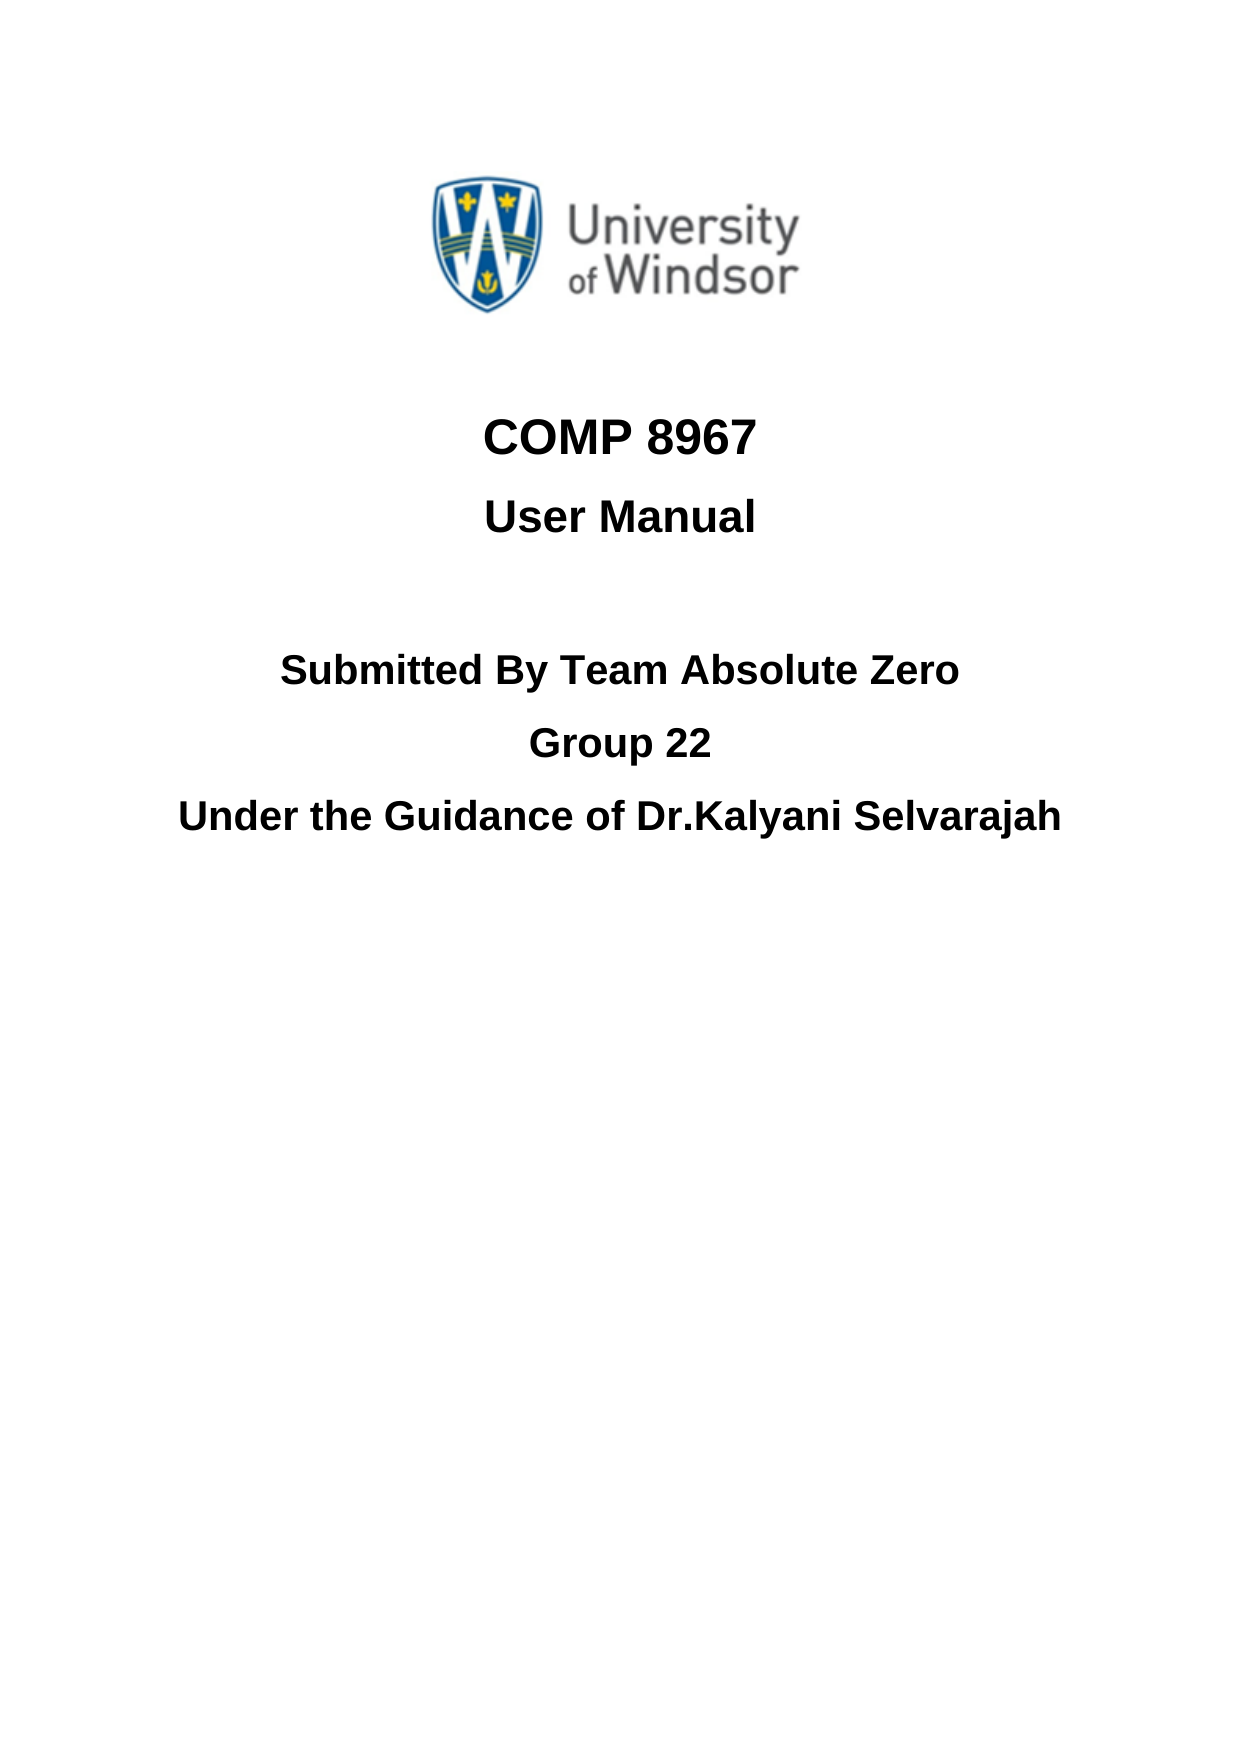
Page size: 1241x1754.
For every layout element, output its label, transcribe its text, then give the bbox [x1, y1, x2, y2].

text COMP 8967 [150, 407, 1090, 465]
text User Manual [150, 490, 1090, 542]
text Submitted By Team Absolute Zero [150, 645, 1090, 693]
text Under the Guidance of Dr.Kalyani Selvarajah [150, 791, 1090, 839]
picture [399, 171, 833, 318]
text Group 22 [150, 718, 1090, 766]
